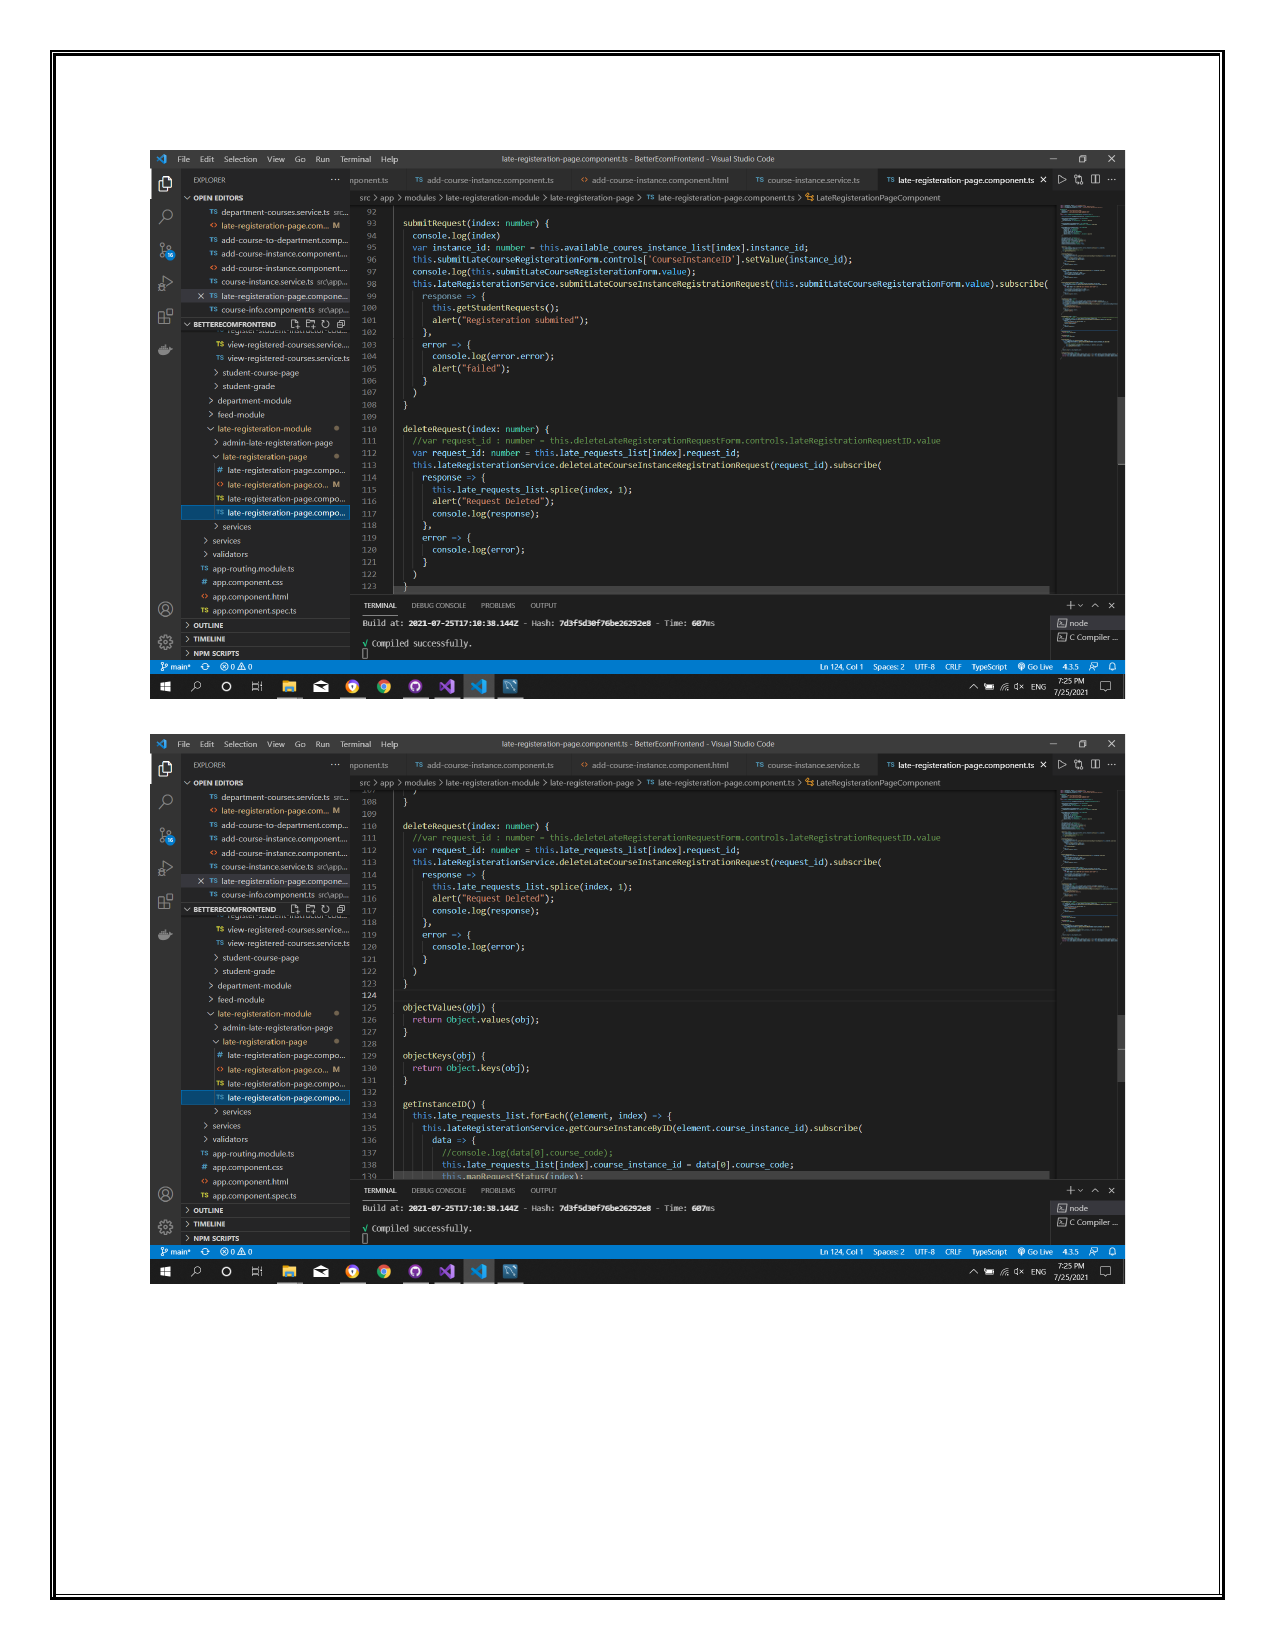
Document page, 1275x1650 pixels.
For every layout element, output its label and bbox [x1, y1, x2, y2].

picture [150, 150, 1125, 699]
picture [150, 734, 1125, 1284]
